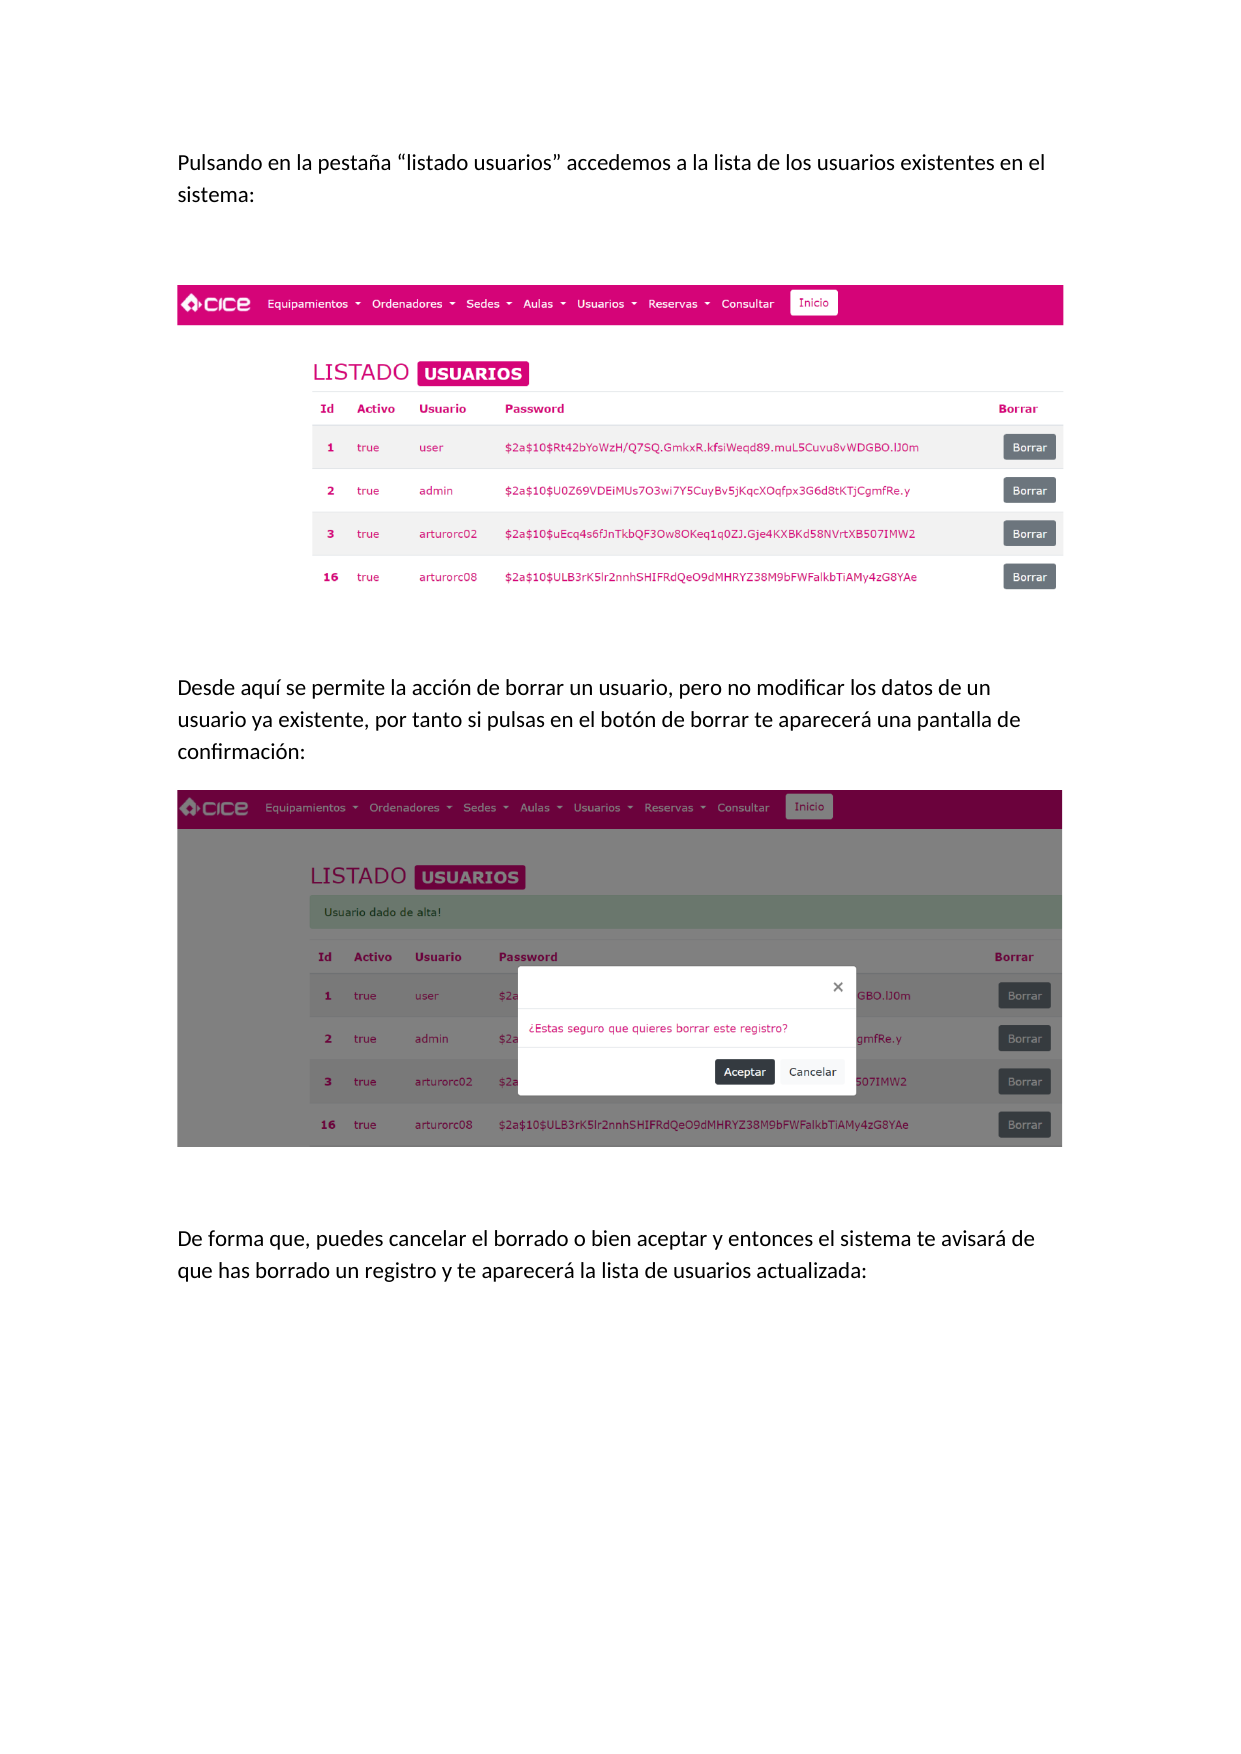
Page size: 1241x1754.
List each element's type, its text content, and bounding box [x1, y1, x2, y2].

text De forma que, puedes cancelar el borrado o bien aceptar y entonces el sistema te avisará de que has borrado un registro y te aparecerá la lista de usuarios actualizada: [177, 1224, 1063, 1284]
picture [177, 285, 1064, 595]
text Desde aquí se permite la acción de borrar un usuario, pero no modificar los datos de un usuario ya existente, por tanto si pulsas en el botón de borrar te aparecerá una pantalla de confirmación: [177, 673, 1063, 765]
picture [177, 790, 1063, 1147]
text Pulsando en la pestaña “listado usuarios” accedemos a la lista de los usuarios existentes en el sistema: [177, 148, 1063, 208]
